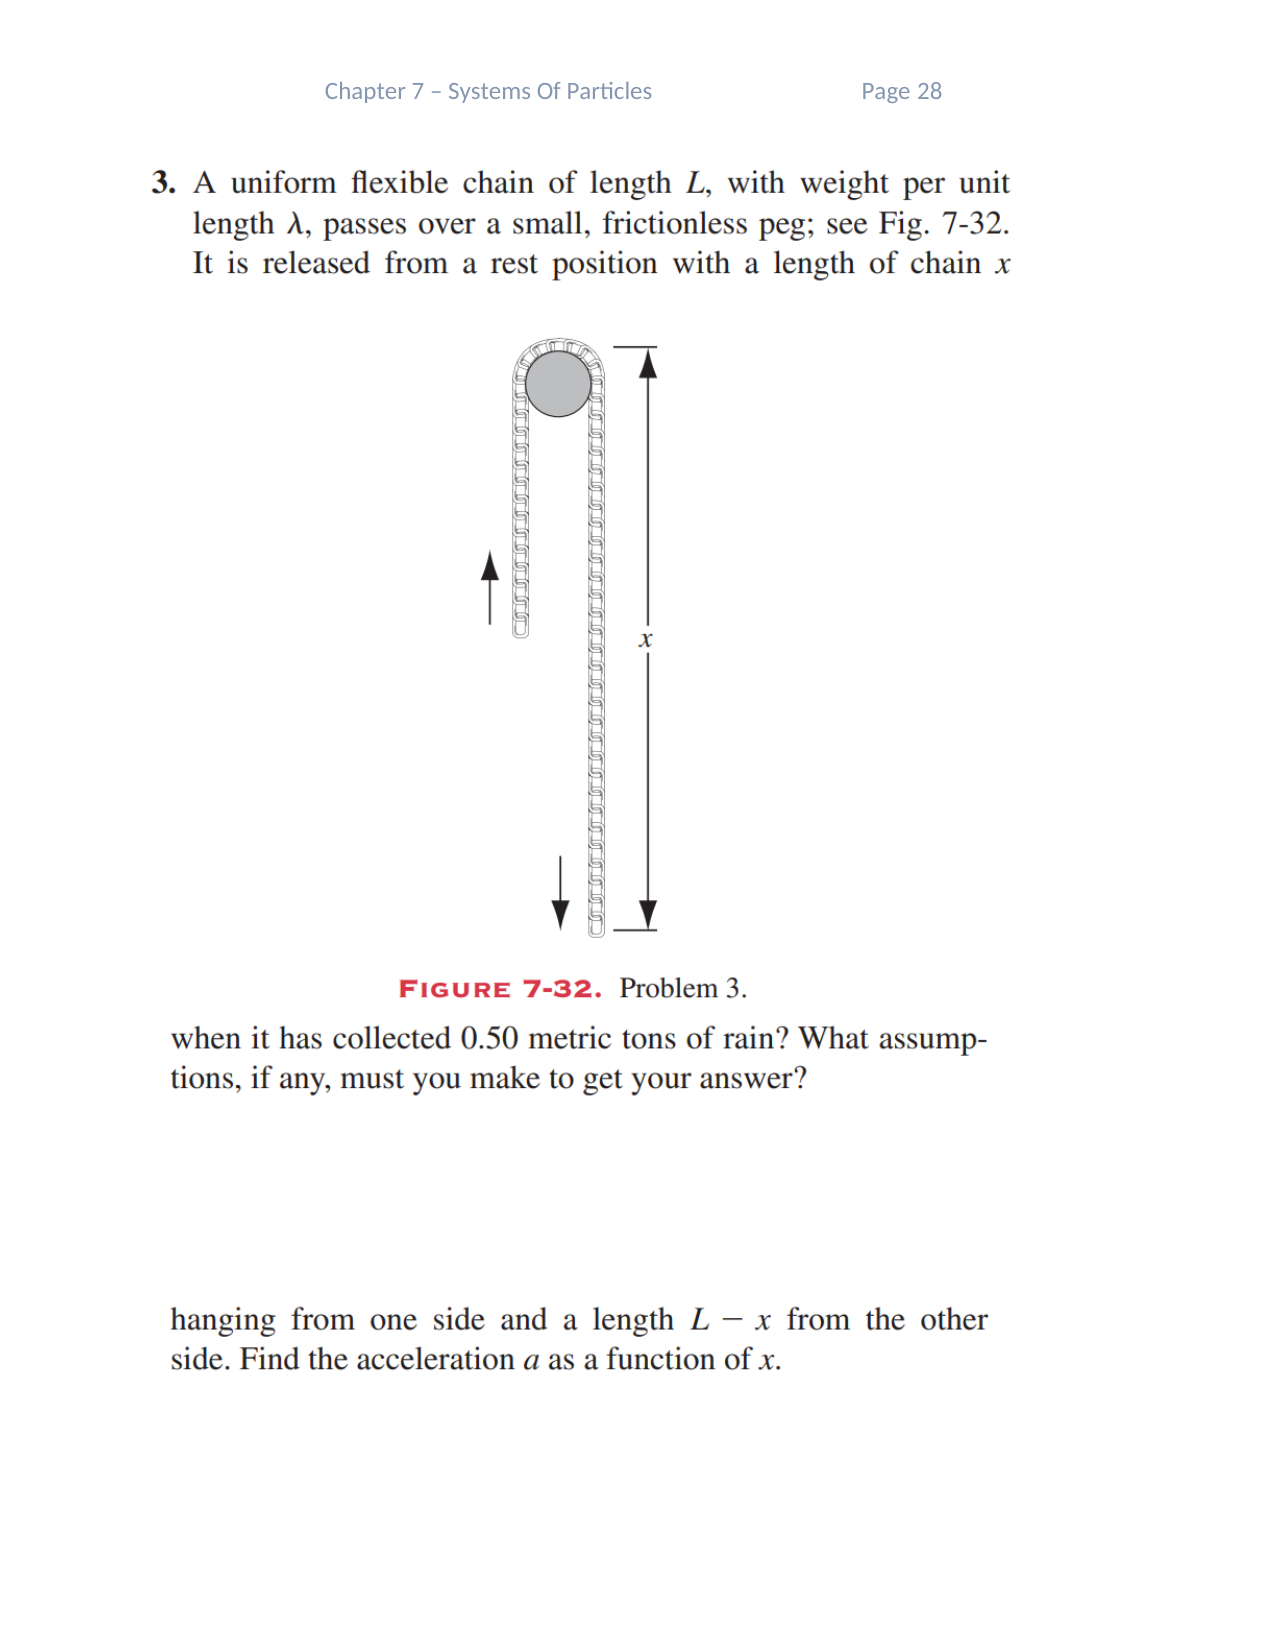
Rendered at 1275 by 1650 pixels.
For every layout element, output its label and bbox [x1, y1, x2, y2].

picture [135, 150, 1049, 1014]
picture [135, 1015, 1017, 1386]
